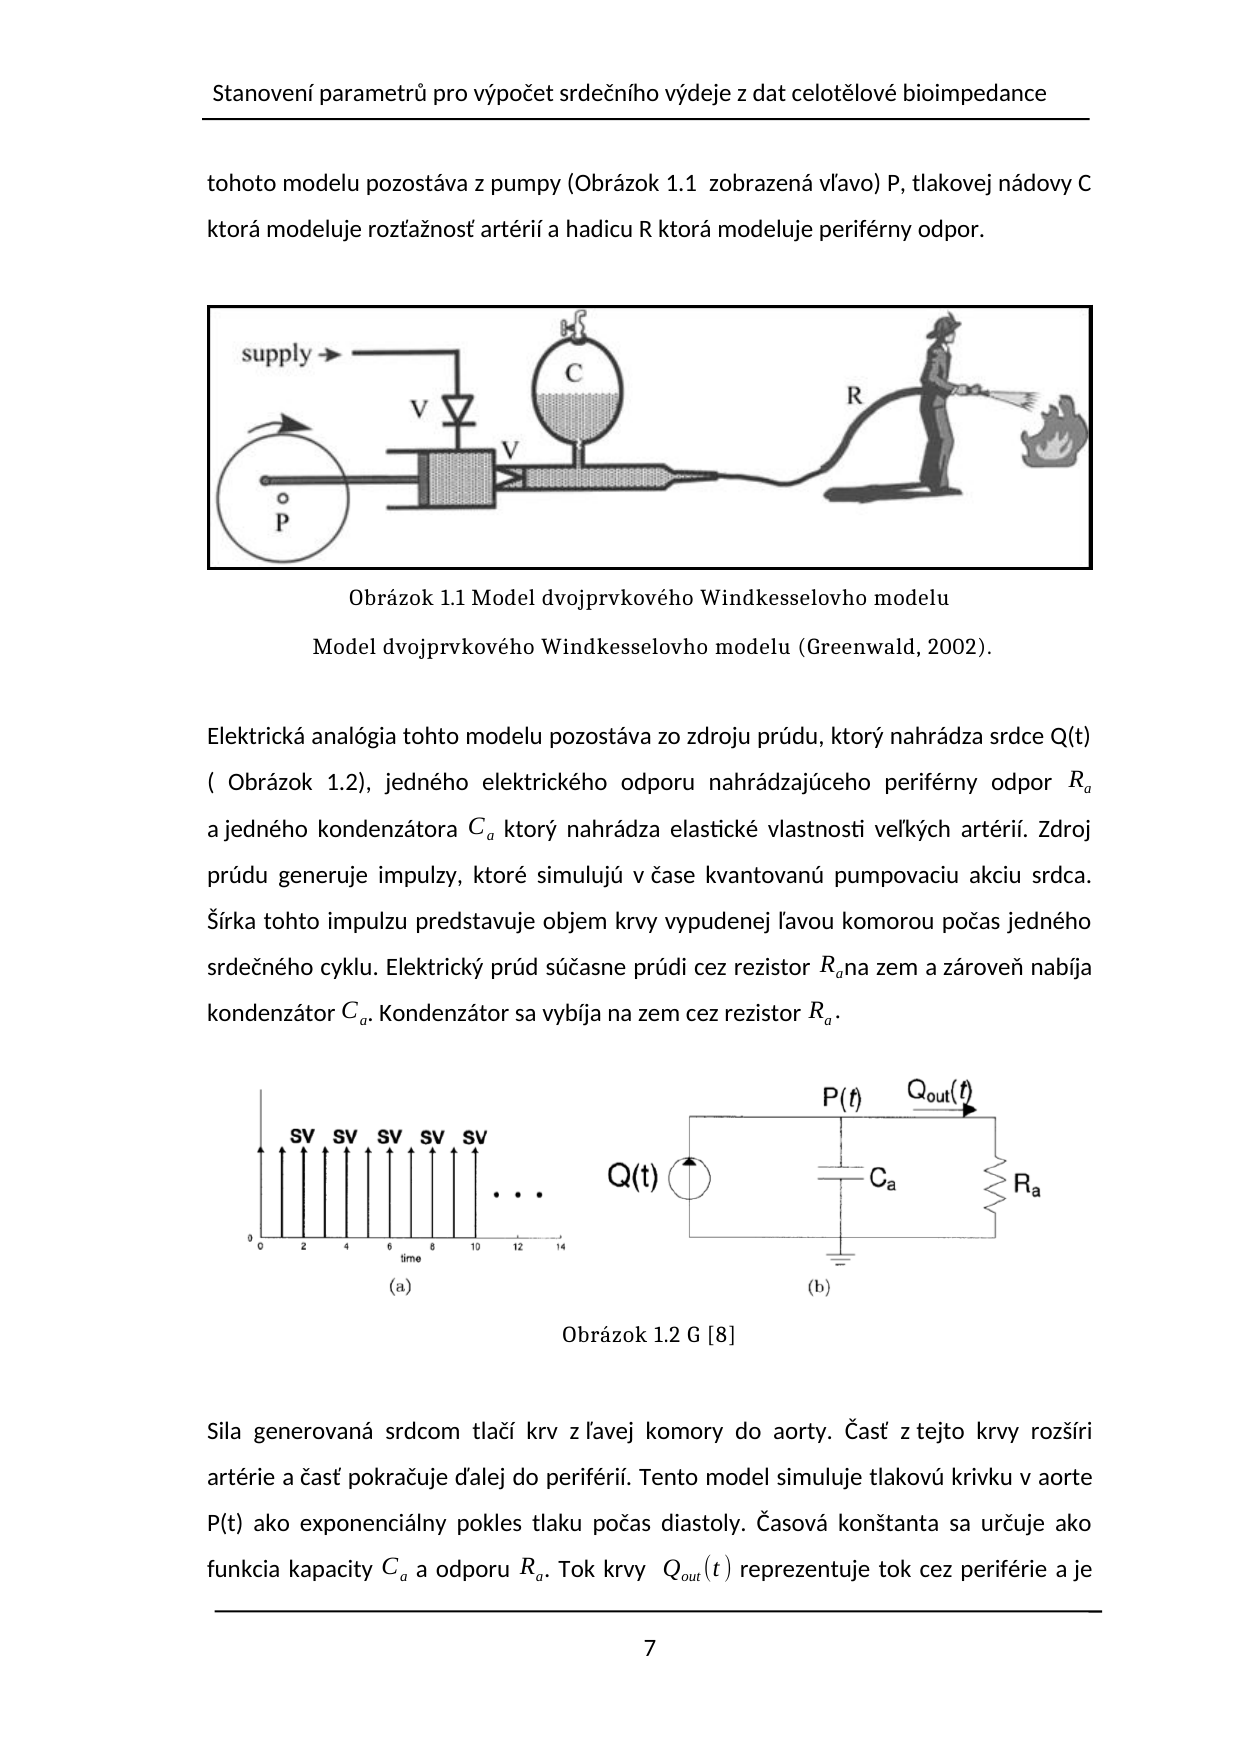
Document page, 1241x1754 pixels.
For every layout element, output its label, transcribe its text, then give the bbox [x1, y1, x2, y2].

text Model dvojprvkového Windkesselovho modelu (Greenwald, 2002). [207, 634, 1092, 660]
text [207, 167, 1092, 243]
picture [210, 308, 1089, 567]
picture [206, 1043, 1092, 1307]
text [207, 1416, 1092, 1585]
text Obrázok 1.1 Model dvojprvkového Windkesselovho modelu [207, 585, 1092, 612]
